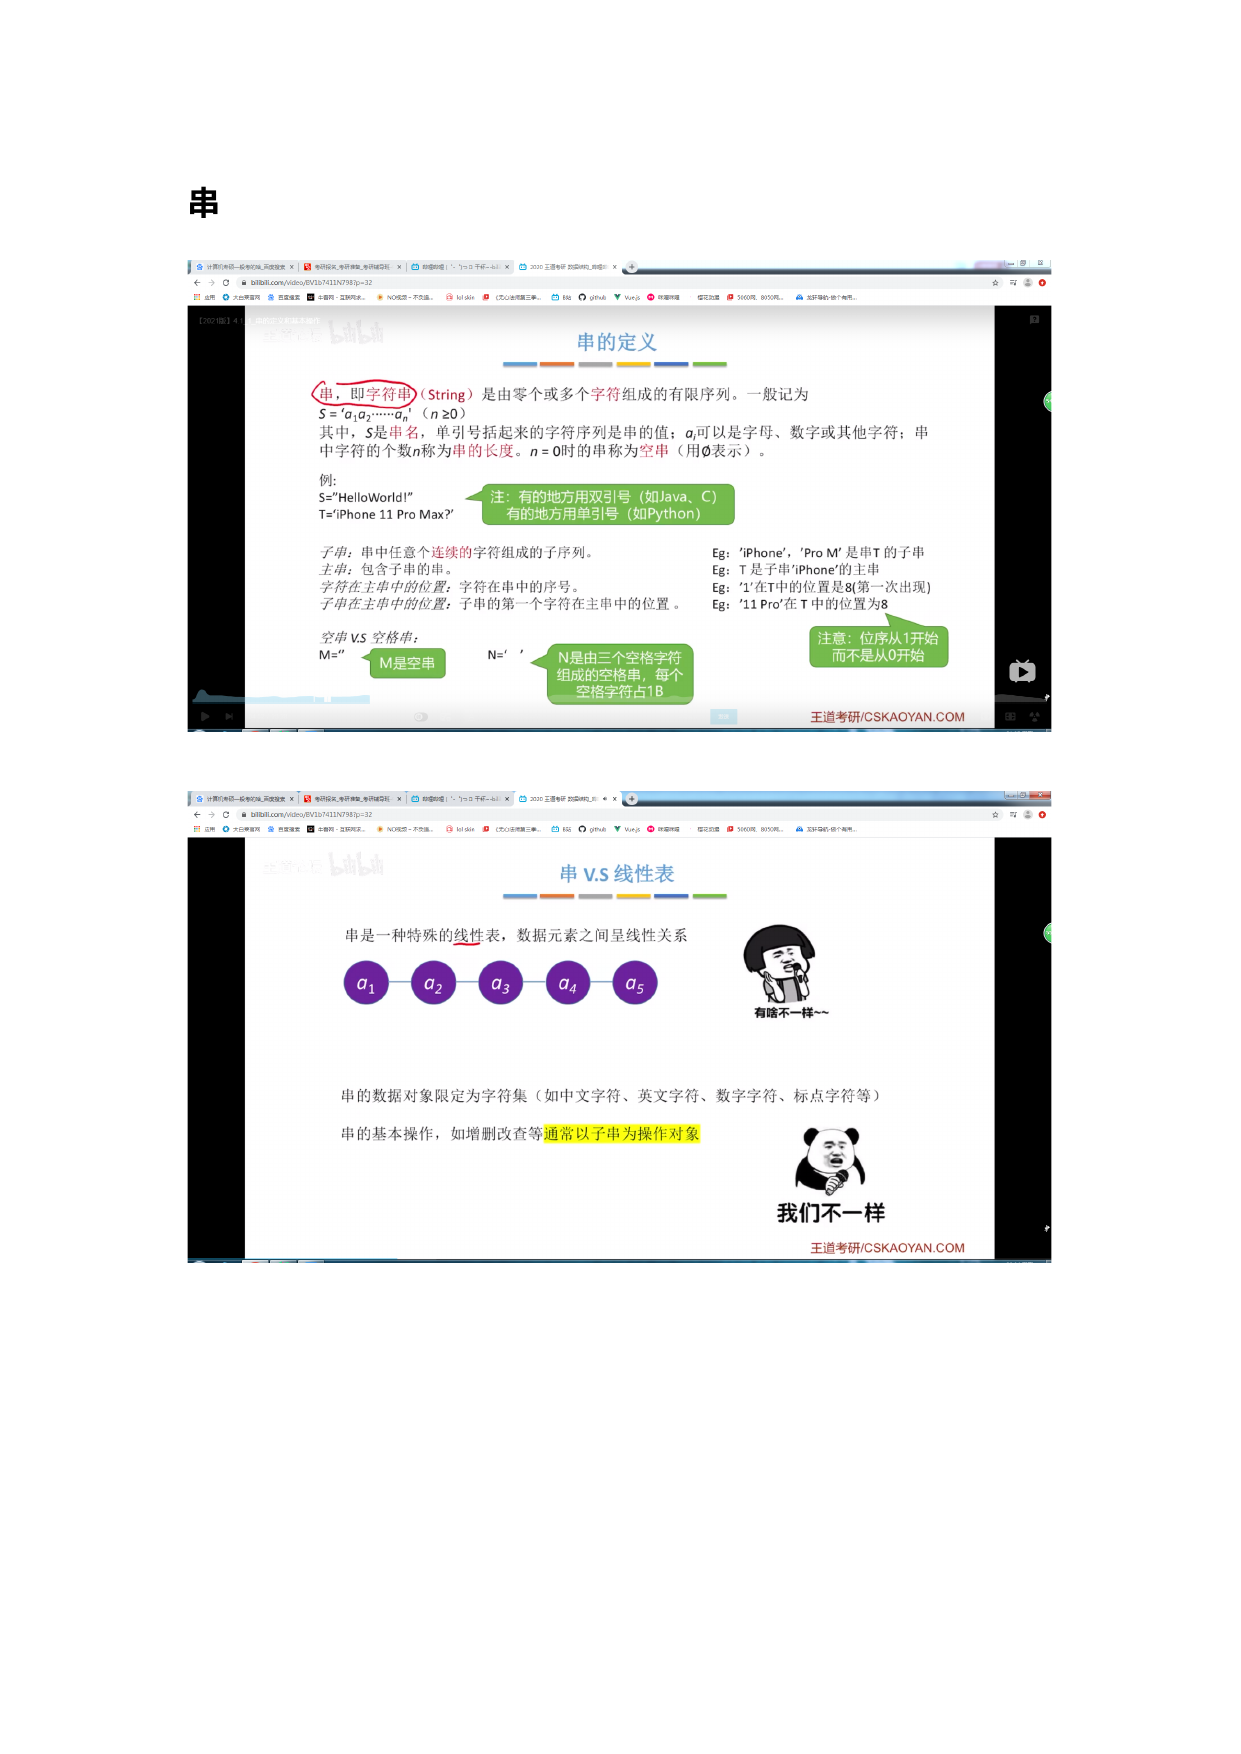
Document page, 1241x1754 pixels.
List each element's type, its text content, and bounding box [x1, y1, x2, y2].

picture [187, 260, 1052, 732]
picture [187, 791, 1052, 1263]
